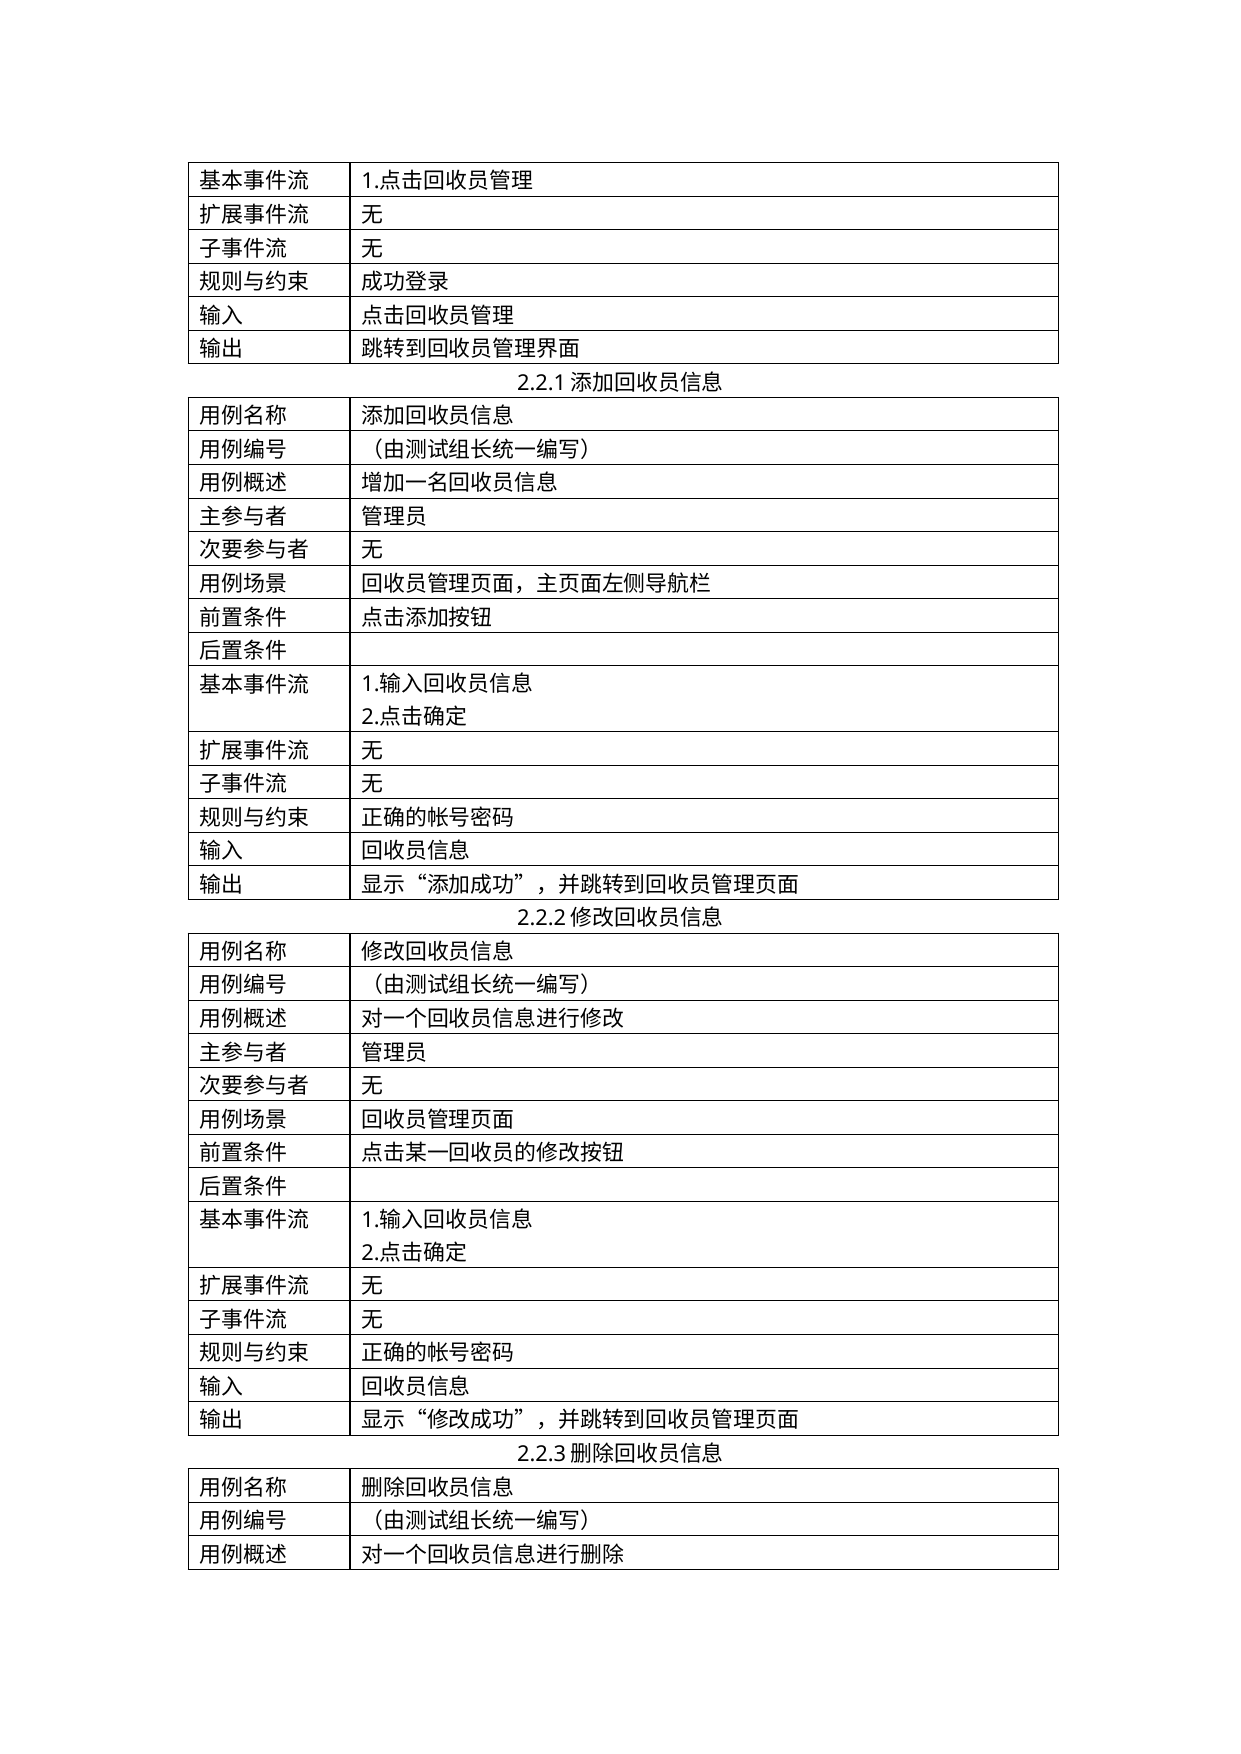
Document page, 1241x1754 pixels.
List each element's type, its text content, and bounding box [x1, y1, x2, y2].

table_cell 后置条件 [189, 633, 349, 665]
table_cell 用例场景 [189, 1101, 349, 1134]
table_cell 对一个回收员信息进行删除 [351, 1536, 1058, 1569]
table_cell 回收员管理页面，主页面左侧导航栏 [351, 566, 1058, 598]
table_header 用例名称 [189, 934, 349, 966]
table_cell 主参与者 [189, 1034, 349, 1067]
table_cell 管理员 [351, 1034, 1058, 1067]
table_cell 基本事件流 [189, 1202, 349, 1267]
table_cell 输出 [189, 866, 349, 899]
table_cell 用例场景 [189, 566, 349, 598]
table_cell 回收员信息 [351, 833, 1058, 865]
table_header 用例名称 [189, 398, 349, 430]
table_cell 正确的帐号密码 [351, 1335, 1058, 1367]
table_cell 对一个回收员信息进行修改 [351, 1001, 1058, 1033]
table_cell 次要参与者 [189, 532, 349, 564]
table_cell 管理员 [351, 499, 1058, 531]
table_cell 增加一名回收员信息 [351, 465, 1058, 497]
table_cell 回收员信息 [351, 1369, 1058, 1401]
table_cell 无 [351, 1301, 1058, 1334]
table_cell [351, 1168, 1058, 1201]
table_cell 输入 [189, 297, 349, 330]
table_cell 用例编号 [189, 431, 349, 464]
table_cell 输入 [189, 833, 349, 865]
table_cell 用例编号 [189, 967, 349, 999]
table_cell 成功登录 [351, 264, 1058, 296]
table_cell （由测试组长统一编写） [351, 967, 1058, 999]
table_cell 后置条件 [189, 1168, 349, 1201]
table_cell 用例概述 [189, 465, 349, 497]
table_cell （由测试组长统一编写） [351, 1503, 1058, 1535]
table_cell 点击某一回收员的修改按钮 [351, 1135, 1058, 1167]
table_cell 无 [351, 230, 1058, 263]
text 2.2.1添加回收员信息 [187, 364, 1053, 397]
table_cell 无 [351, 1068, 1058, 1100]
table_cell 点击添加按钮 [351, 599, 1058, 632]
table_cell 1.输入回收员信息 2.点击确定 [351, 666, 1058, 731]
table_cell 次要参与者 [189, 1068, 349, 1100]
table_cell 前置条件 [189, 1135, 349, 1167]
table_cell 输出 [189, 331, 349, 363]
table_header 添加回收员信息 [351, 398, 1058, 430]
table_cell 基本事件流 [189, 163, 349, 196]
table_cell 用例概述 [189, 1001, 349, 1033]
table_cell 主参与者 [189, 499, 349, 531]
table_cell 规则与约束 [189, 264, 349, 296]
table_cell 用例编号 [189, 1503, 349, 1535]
table_cell 显示“修改成功”，并跳转到回收员管理页面 [351, 1402, 1058, 1434]
table_header 修改回收员信息 [351, 934, 1058, 966]
table_cell 显示“添加成功”，并跳转到回收员管理页面 [351, 866, 1058, 899]
table_cell 扩展事件流 [189, 732, 349, 765]
table_cell 跳转到回收员管理界面 [351, 331, 1058, 363]
table_header 用例名称 [189, 1469, 349, 1502]
table_cell 无 [351, 766, 1058, 798]
text 2.2.2修改回收员信息 [187, 900, 1053, 932]
table_cell 基本事件流 [189, 666, 349, 731]
table_cell 子事件流 [189, 230, 349, 263]
table_cell 无 [351, 532, 1058, 564]
table_cell 扩展事件流 [189, 1268, 349, 1300]
text 2.2.3删除回收员信息 [187, 1436, 1053, 1468]
table_cell 1.点击回收员管理 [351, 163, 1058, 196]
table_header 删除回收员信息 [351, 1469, 1058, 1502]
table_cell 正确的帐号密码 [351, 799, 1058, 832]
table_cell 子事件流 [189, 1301, 349, 1334]
table_cell 规则与约束 [189, 1335, 349, 1367]
table_cell 子事件流 [189, 766, 349, 798]
table_cell 回收员管理页面 [351, 1101, 1058, 1134]
table_cell 输入 [189, 1369, 349, 1401]
table_cell （由测试组长统一编写） [351, 431, 1058, 464]
table_cell 1.输入回收员信息 2.点击确定 [351, 1202, 1058, 1267]
table_cell [351, 633, 1058, 665]
table_cell 用例概述 [189, 1536, 349, 1569]
table_cell 无 [351, 732, 1058, 765]
table_cell 输出 [189, 1402, 349, 1434]
table_cell 前置条件 [189, 599, 349, 632]
table_cell 点击回收员管理 [351, 297, 1058, 330]
table_cell 扩展事件流 [189, 197, 349, 229]
table_cell 规则与约束 [189, 799, 349, 832]
table_cell 无 [351, 197, 1058, 229]
table_cell 无 [351, 1268, 1058, 1300]
